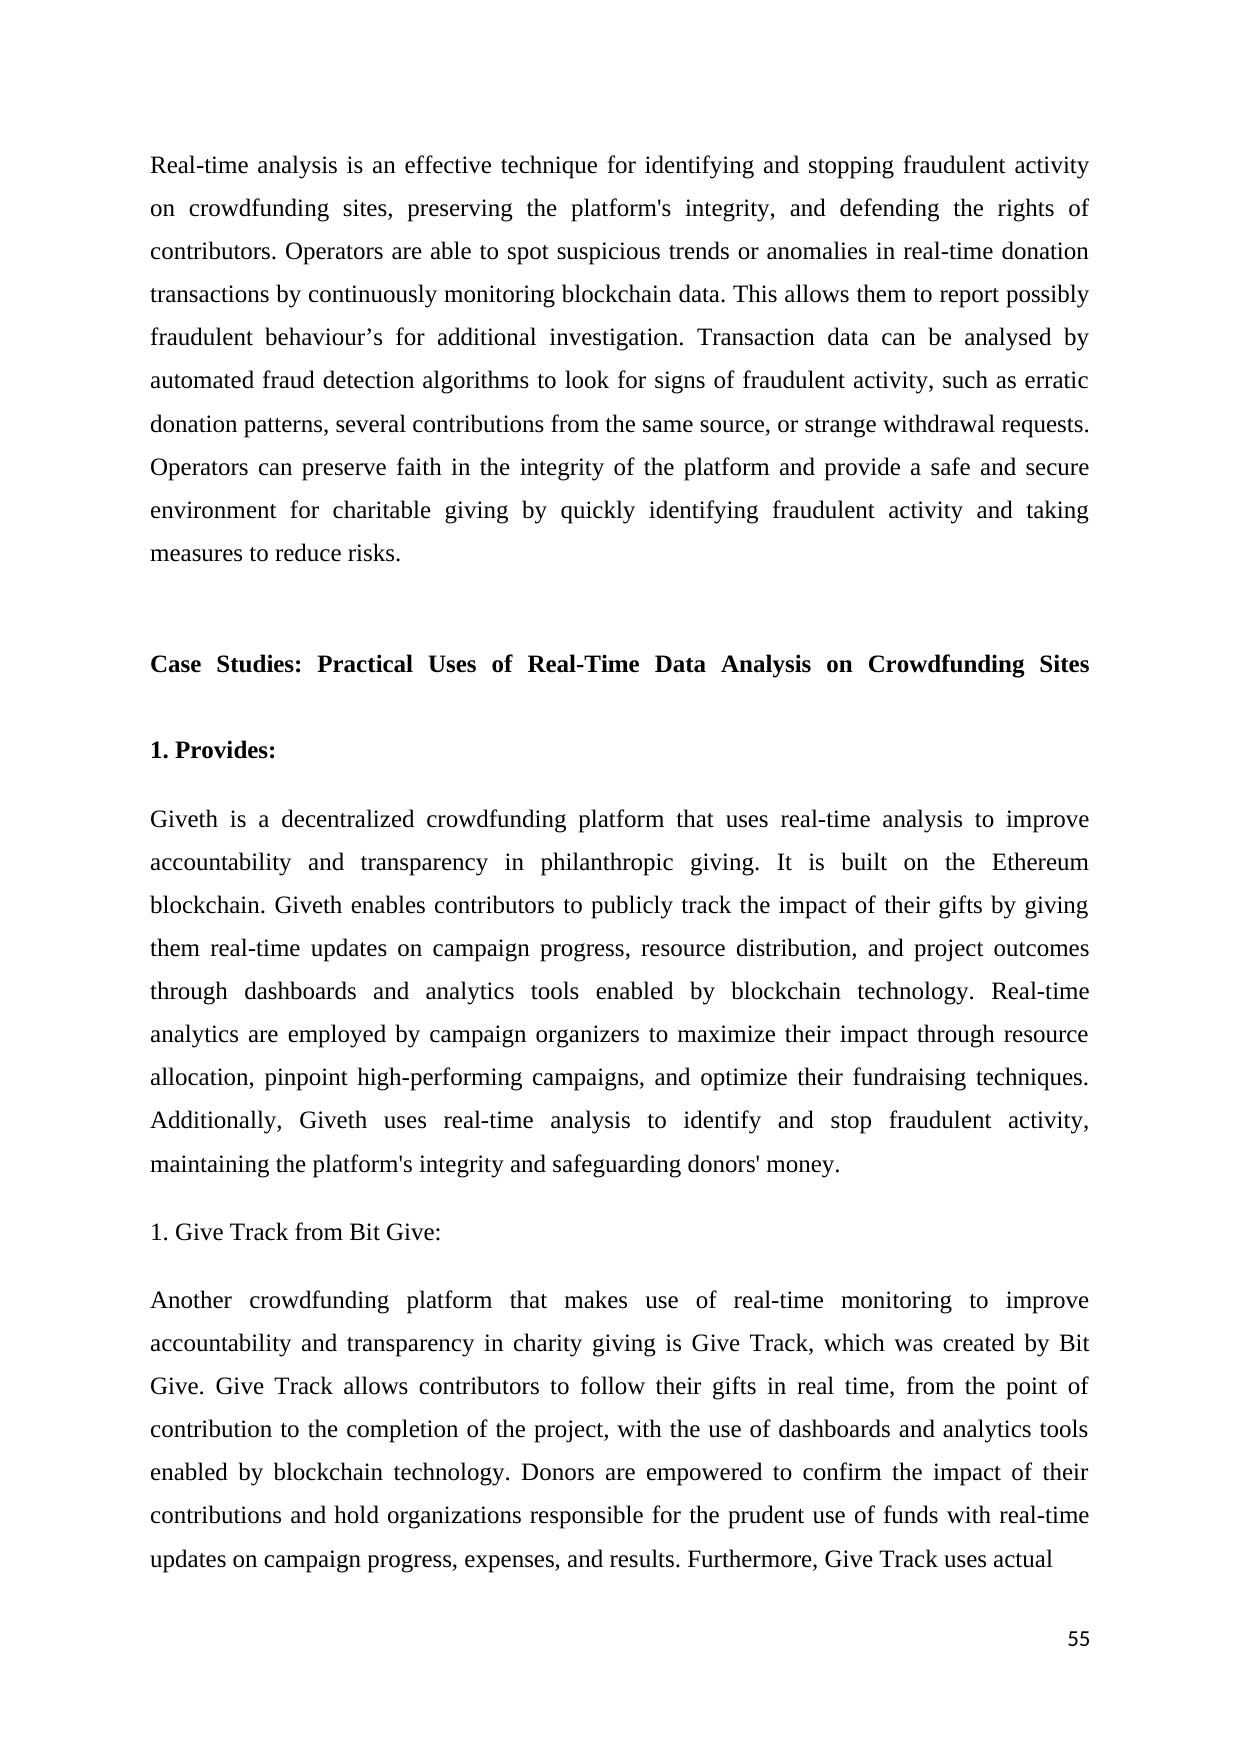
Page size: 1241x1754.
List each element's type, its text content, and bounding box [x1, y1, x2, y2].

text Real-time analysis is an effective technique for identifying and stopping fraudulent activity on crowdfunding sites, preserving the platform's integrity, and defending the rights of contributors. Operators are able to spot suspicious trends or anomalies in real-time donation transactions by continuously monitoring blockchain data. This allows them to report possibly fraudulent behaviour’s for additional investigation. Transaction data can be analysed by automated fraud detection algorithms to look for signs of fraudulent activity, such as erratic donation patterns, several contributions from the same source, or strange withdrawal requests. Operators can preserve faith in the integrity of the platform and provide a safe and secure environment for charitable giving by quickly identifying fraudulent activity and taking measures to reduce risks. [150, 150, 1090, 567]
text Giveth is a decentralized crowdfunding platform that uses real-time analysis to improve accountability and transparency in philanthropic giving. It is built on the Ethereum blockchain. Giveth enables contributors to publicly track the impact of their gifts by giving them real-time updates on campaign progress, resource distribution, and project outcomes through dashboards and analytics tools enabled by blockchain technology. Real-time analytics are employed by campaign organizers to maximize their impact through resource allocation, pinpoint high-performing campaigns, and optimize their fundraising techniques. Additionally, Giveth uses real-time analysis to identify and stop fraudulent activity, maintaining the platform's integrity and safeguarding donors' money. [150, 804, 1090, 1177]
text Case Studies: Practical Uses of Real-Time Data Analysis on Crowdfunding Sites 1. Provides: [150, 606, 1090, 764]
text 1. Give Track from Bit Give: [150, 1217, 1090, 1246]
text Another crowdfunding platform that makes use of real-time monitoring to improve accountability and transparency in charity giving is Give Track, which was created by Bit Give. Give Track allows contributors to follow their gifts in real time, from the point of contribution to the completion of the project, with the use of dashboards and analytics tools enabled by blockchain technology. Donors are empowered to confirm the impact of their contributions and hold organizations responsible for the prudent use of funds with real-time updates on campaign progress, expenses, and results. Furthermore, Give Track uses actual [150, 1285, 1090, 1572]
